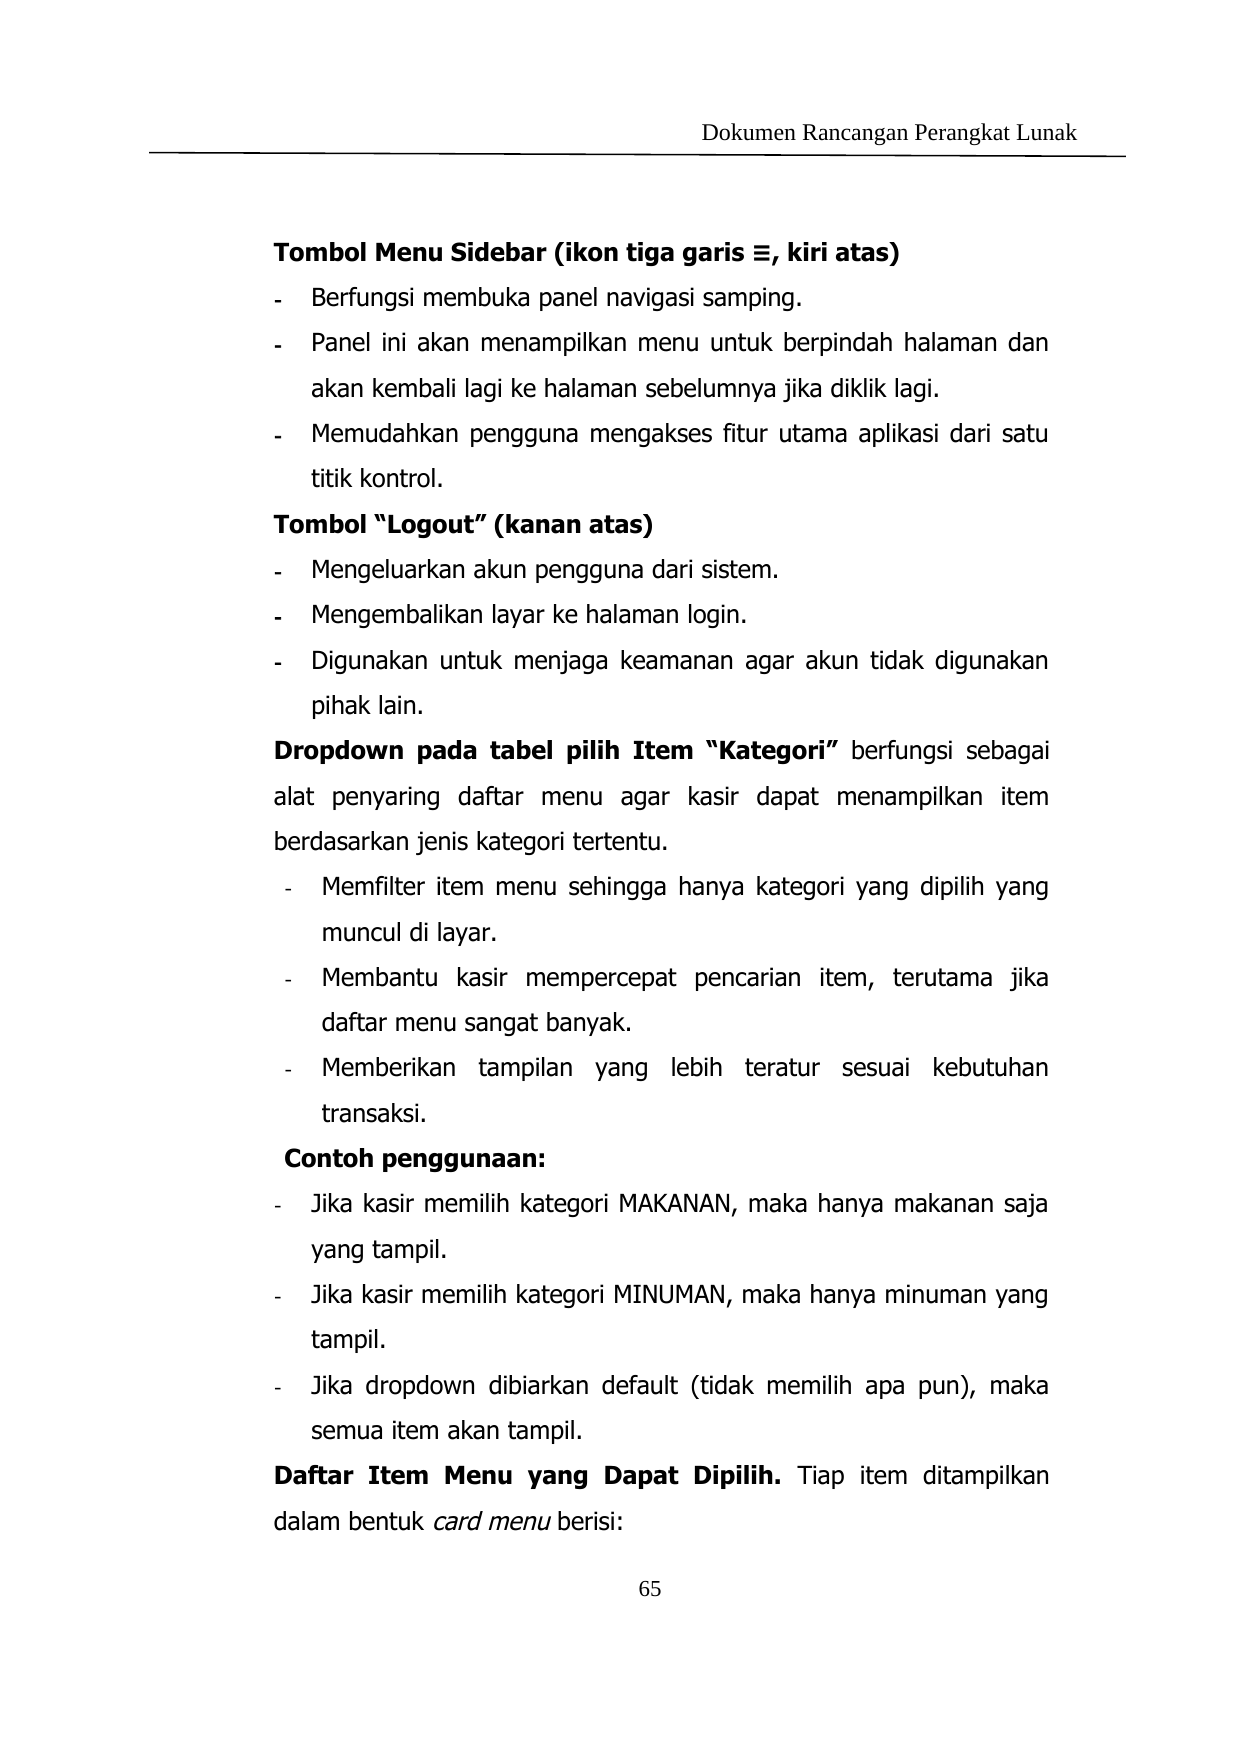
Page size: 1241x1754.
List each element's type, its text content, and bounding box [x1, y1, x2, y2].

list Mengembalikan layar ke halaman login. [274, 599, 1050, 629]
list Memfilter item menu sehingga hanya kategori yang dipilih yang muncul di layar. [284, 871, 1050, 946]
list Memberikan tampilan yang lebih teratur sesuai kebutuhan transaksi. [284, 1052, 1050, 1127]
list Panel ini akan menampilkan menu untuk berpindah halaman dan akan kembali lagi ke halaman sebelumnya jika diklik lagi. [274, 327, 1050, 402]
list Jika kasir memilih kategori MAKANAN, maka hanya makanan saja yang tampil. [274, 1188, 1050, 1263]
list Berfungsi membuka panel navigasi samping. [274, 282, 1050, 312]
text Daftar Item Menu yang Dapat Dipilih. Tiap item ditampilkan dalam bentuk card menu berisi: [274, 1460, 1050, 1535]
text Tombol “Logout” (kanan atas) [274, 508, 1050, 538]
text Dropdown pada tabel pilih Item “Kategori” berfungsi sebagai alat penyaring daftar menu agar kasir dapat menampilkan item berdasarkan jenis kategori tertentu. [274, 735, 1050, 856]
list Mengeluarkan akun pengguna dari sistem. [274, 553, 1050, 584]
list Jika kasir memilih kategori MINUMAN, maka hanya minuman yang tampil. [274, 1278, 1050, 1354]
list Memudahkan pengguna mengakses fitur utama aplikasi dari satu titik kontrol. [274, 417, 1050, 493]
text Contoh penggunaan: [284, 1142, 1050, 1173]
text Tombol Menu Sidebar (ikon tiga garis ≡, kiri atas) [274, 236, 1050, 266]
list Digunakan untuk menjaga keamanan agar akun tidak digunakan pihak lain. [274, 644, 1050, 719]
list Membantu kasir mempercepat pencarian item, terutama jika daftar menu sangat banyak. [284, 961, 1050, 1037]
list Jika dropdown dibiarkan default (tidak memilih apa pun), maka semua item akan tampil. [274, 1369, 1050, 1444]
